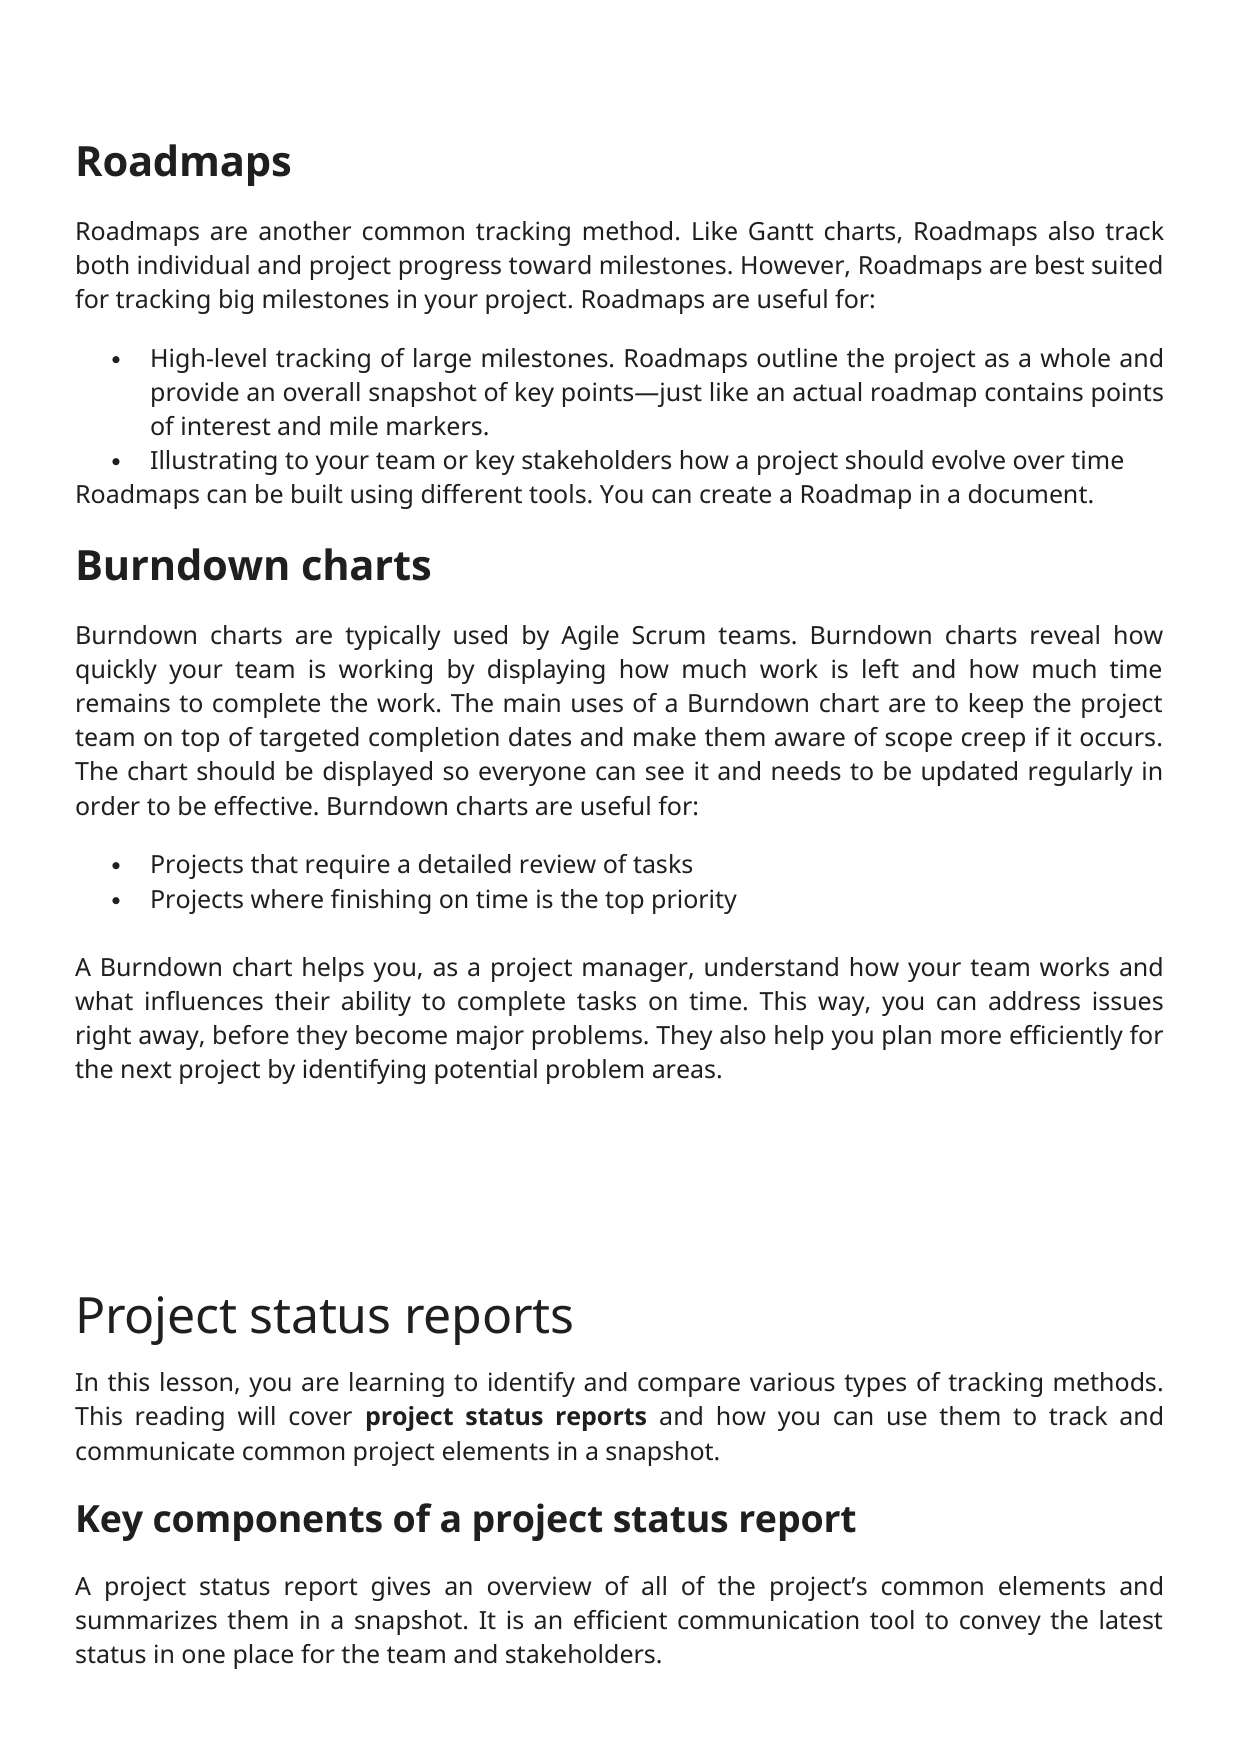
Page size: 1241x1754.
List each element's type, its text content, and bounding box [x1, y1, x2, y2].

text Burndown charts [75, 536, 1165, 593]
list Illustrating to your team or key stakeholders how a project should evolve over time [112, 443, 1165, 477]
list Projects that require a detailed review of tasks [112, 847, 1165, 881]
text A Burndown chart helps you, as a project manager, understand how your team works and what influences their ability to complete tasks on time. This way, you can address issues right away, before they become major problems. They also help you plan more efficiently for the next project by identifying potential problem areas. [75, 915, 1165, 1086]
text Roadmaps are another common tracking method. Like Gantt charts, Roadmaps also track both individual and project progress toward milestones. However, Roadmaps are best suited for tracking big milestones in your project. Roadmaps are useful for: [75, 213, 1165, 316]
text Key components of a project status report [75, 1492, 1165, 1543]
text A project status report gives an overview of all of the project’s common elements and summarizes them in a snapshot. It is an efficient communication tool to convey the latest status in one place for the team and stakeholders. [75, 1568, 1165, 1670]
list Projects where finishing on time is the top priority [112, 881, 1165, 915]
text In this lesson, you are learning to identify and compare various types of tracking methods. This reading will cover project status reports and how you can use them to track and communicate common project elements in a snapshot. [75, 1365, 1165, 1467]
list High-level tracking of large milestones. Roadmaps outline the project as a whole and provide an overall snapshot of key points—just like an actual roadmap contains points of interest and mile markers. [112, 341, 1165, 443]
text Project status reports [75, 1280, 1165, 1348]
text Roadmaps [75, 75, 1165, 188]
text Roadmaps can be built using different tools. You can create a Roadmap in a document. [75, 477, 1165, 511]
text Burndown charts are typically used by Agile Scrum teams. Burndown charts reveal how quickly your team is working by displaying how much work is left and how much time remains to complete the work. The main uses of a Burndown chart are to keep the project team on top of targeted completion dates and make them aware of scope creep if it occurs. The chart should be displayed so everyone can see it and needs to be updated regularly in order to be effective. Burndown charts are useful for: [75, 618, 1165, 822]
